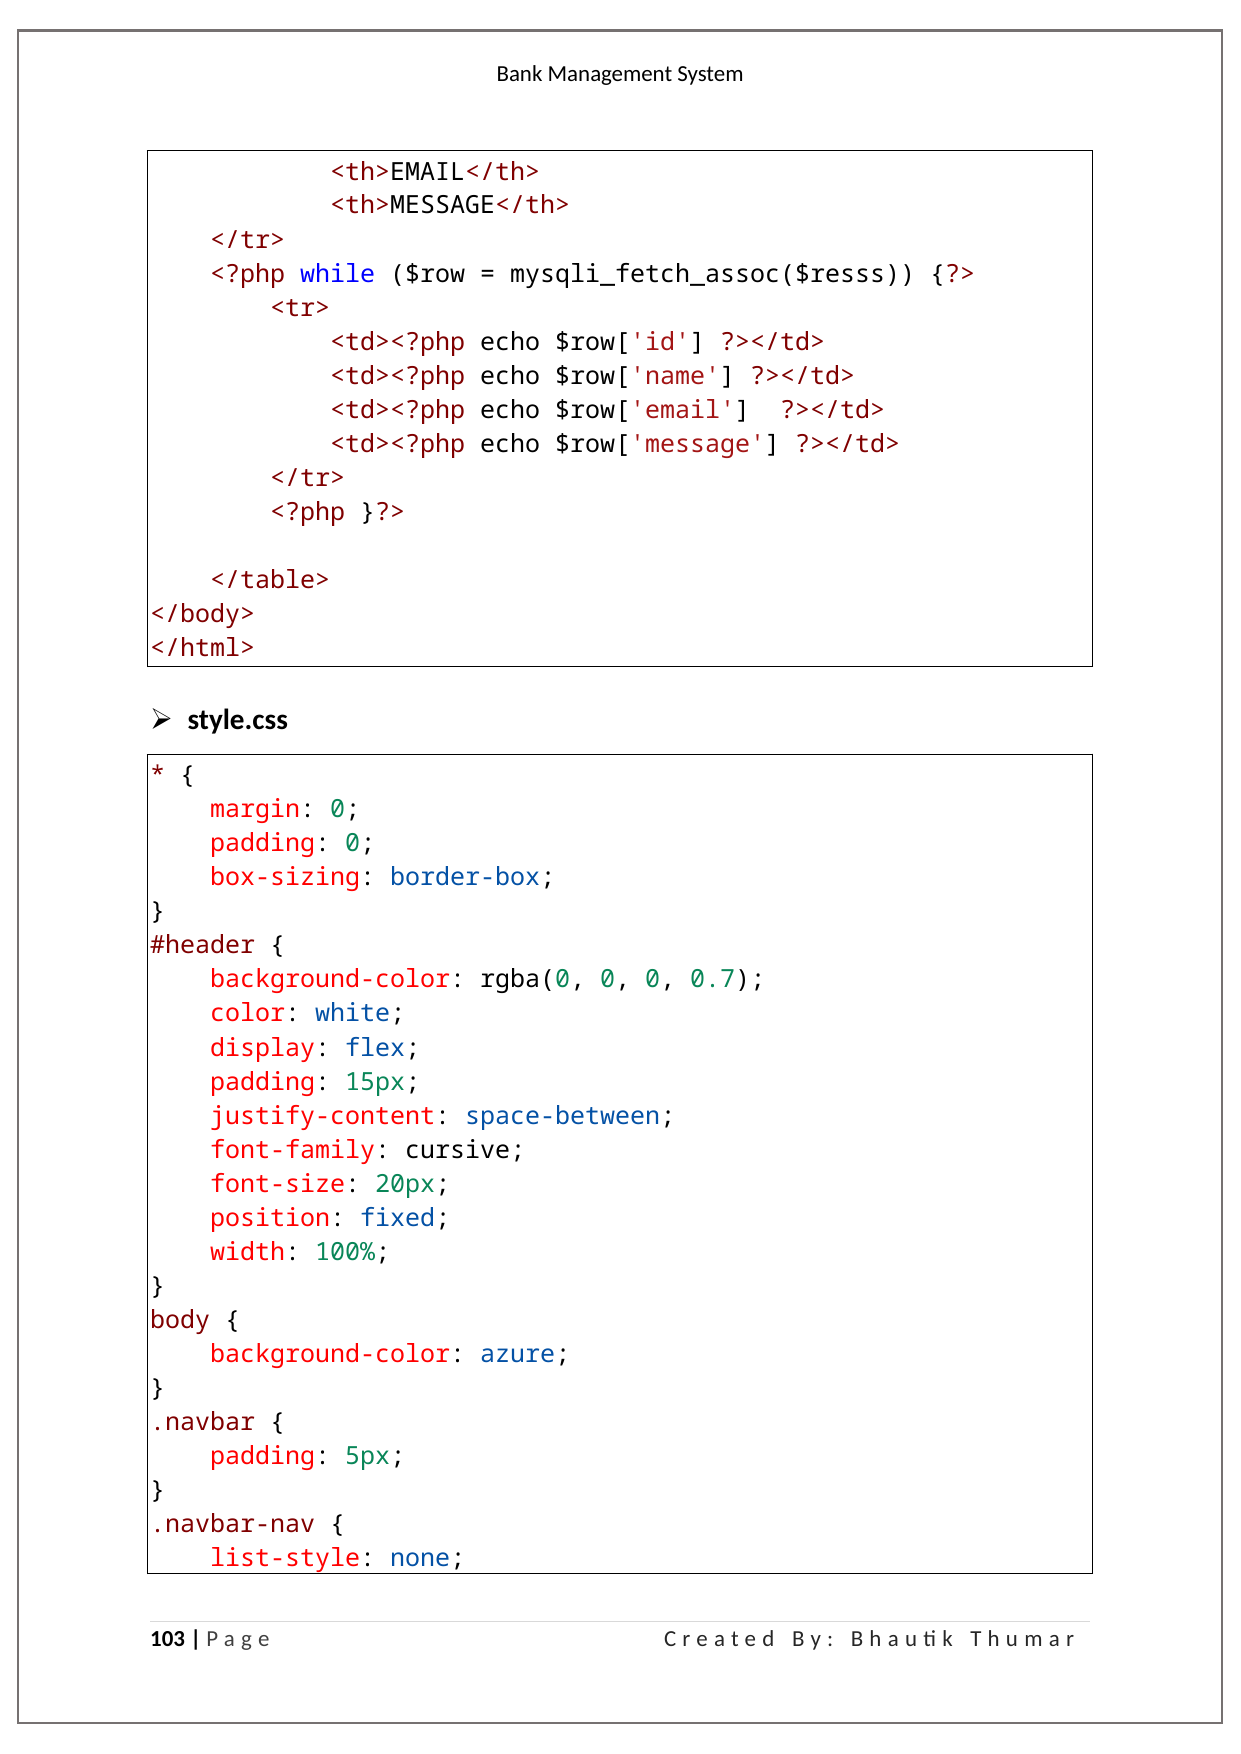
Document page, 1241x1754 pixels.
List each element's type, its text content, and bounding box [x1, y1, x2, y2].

text </tr> [150, 221, 1090, 255]
text <th>MESSAGE</th> [150, 187, 1090, 221]
text display: flex; [150, 1029, 1090, 1063]
text <td><?php echo $row['message'] ?></td> [150, 426, 1090, 460]
text <th>EMAIL</th> [148, 151, 1092, 187]
text .navbar-nav { [150, 1506, 1090, 1540]
text padding: 5px; [150, 1438, 1090, 1472]
text <?php while ($row = mysqli_fetch_assoc($resss)) {?> [150, 255, 1090, 289]
text </table> [150, 562, 1090, 596]
text background-color: azure; [150, 1336, 1090, 1370]
text list-style: none; [150, 1540, 1090, 1573]
text font-family: cursive; [150, 1131, 1090, 1165]
text width: 100%; [150, 1233, 1090, 1268]
text <?php }?> [150, 494, 1090, 528]
text } [150, 893, 1090, 927]
text margin: 0; [150, 791, 1090, 825]
text * { [148, 755, 1092, 791]
text </tr> [150, 460, 1090, 494]
text body { [150, 1302, 1090, 1336]
text <tr> [150, 289, 1090, 323]
text padding: 0; [150, 825, 1090, 859]
text justify-content: space-between; [150, 1097, 1090, 1131]
list style.css [150, 701, 1090, 737]
text padding: 15px; [150, 1063, 1090, 1097]
text position: fixed; [150, 1199, 1090, 1233]
text <td><?php echo $row['id'] ?></td> [150, 323, 1090, 357]
text <td><?php echo $row['email'] ?></td> [150, 392, 1090, 426]
text background-color: rgba(0, 0, 0, 0.7); [150, 961, 1090, 995]
text </html> [148, 627, 1092, 666]
text } [150, 1370, 1090, 1404]
text font-size: 20px; [150, 1165, 1090, 1199]
text box-sizing: border-box; [150, 859, 1090, 893]
text color: white; [150, 995, 1090, 1029]
text </body> [150, 596, 1090, 627]
text <td><?php echo $row['name'] ?></td> [150, 357, 1090, 392]
text } [150, 1268, 1090, 1302]
text .navbar { [150, 1404, 1090, 1438]
text #header { [150, 927, 1090, 961]
text } [150, 1472, 1090, 1506]
